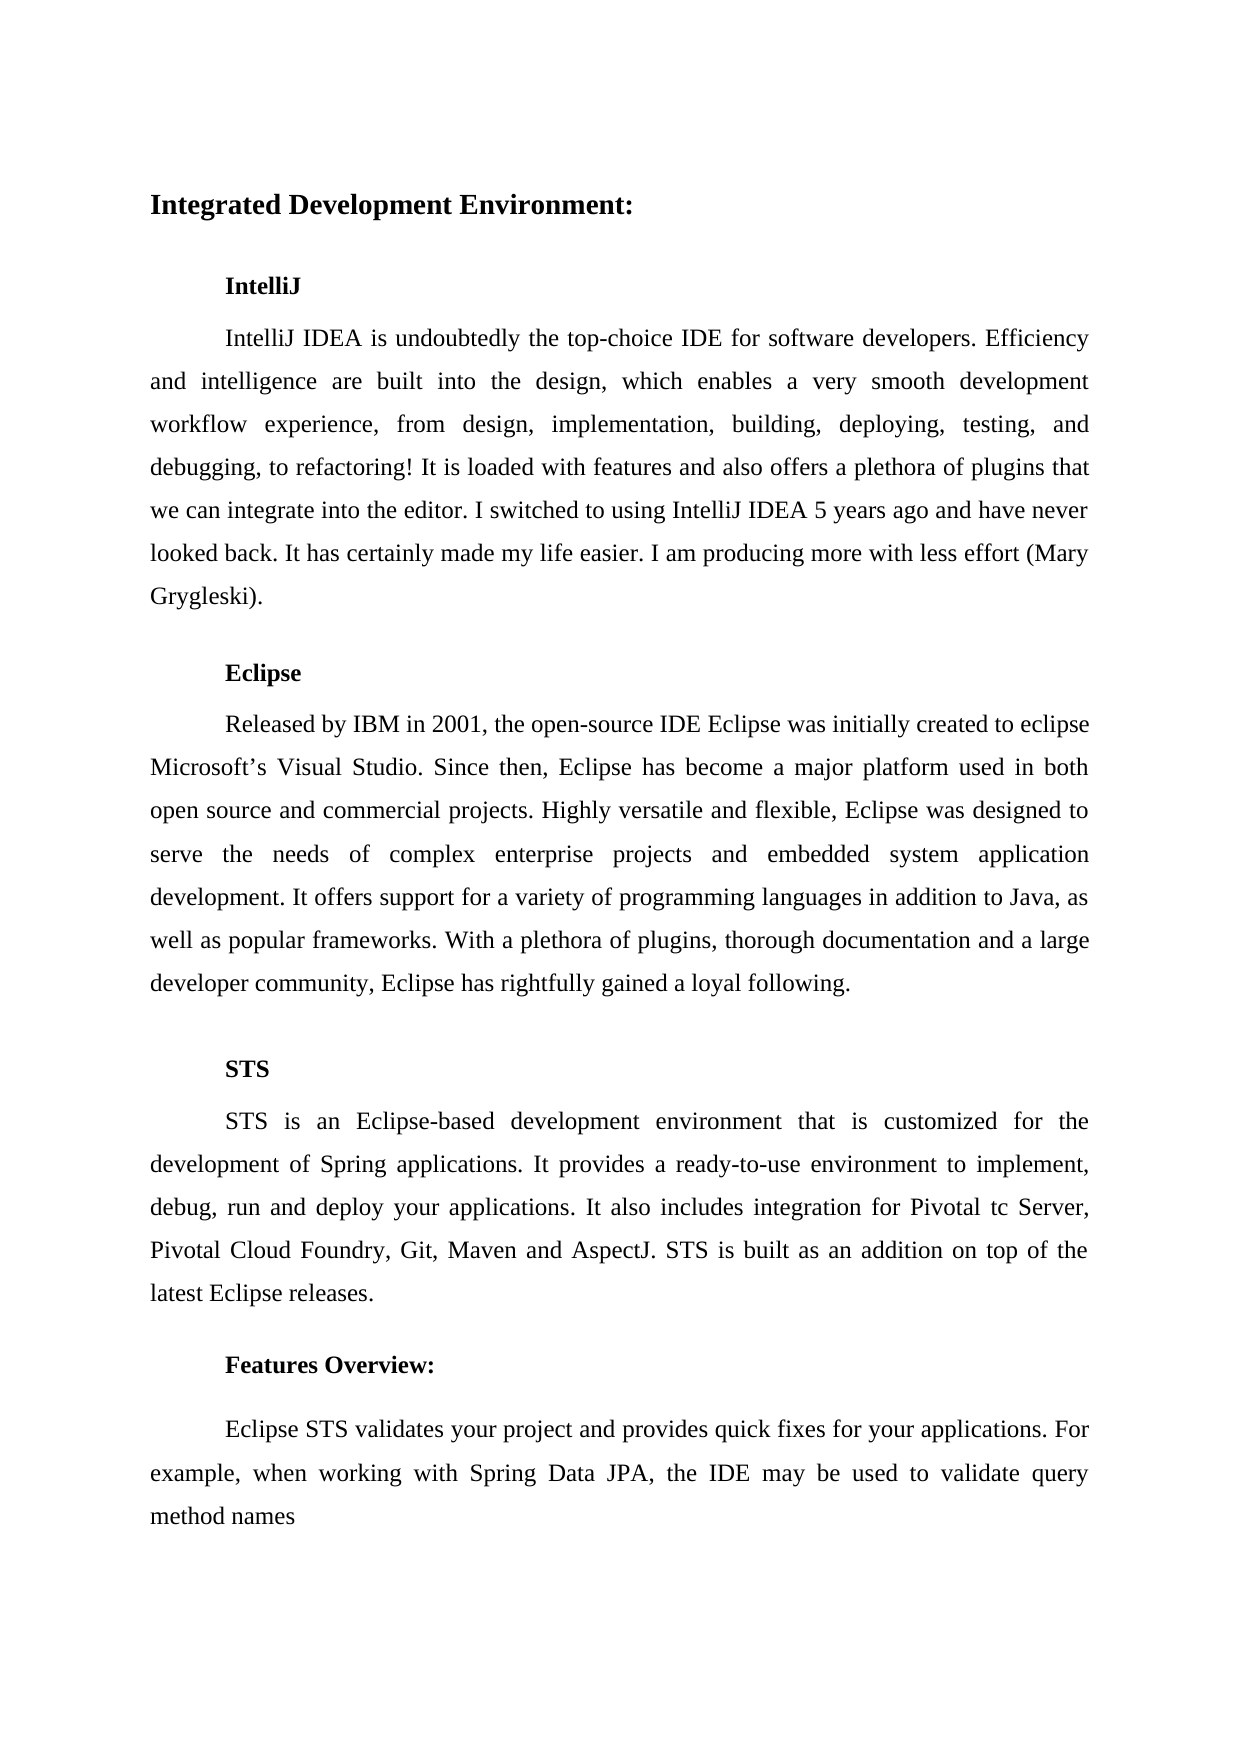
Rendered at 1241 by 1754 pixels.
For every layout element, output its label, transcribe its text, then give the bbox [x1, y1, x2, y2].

text Released by IBM in 2001, the open-source IDE Eclipse was initially created to eclipse Microsoft’s Visual Studio. Since then, Eclipse has become a major platform used in both open source and commercial projects. Highly versatile and flexible, Eclipse was designed to serve the needs of complex enterprise projects and embedded system application development. It offers support for a variety of programming languages in addition to Java, as well as popular frameworks. With a plethora of plugins, thorough documentation and a large developer community, Eclipse has rightfully gained a loyal following. [150, 709, 1090, 997]
subtitle Integrated Development Environment: [150, 187, 1090, 221]
subtitle Eclipse [225, 658, 1090, 687]
text IntelliJ IDEA is undoubtedly the top-choice IDE for software developers. Efficiency and intelligence are built into the design, which enables a very smooth development workflow experience, from design, implementation, building, deploying, testing, and debugging, to refactoring! It is loaded with features and also offers a plethora of plugins that we can integrate into the editor. I switched to using IntelliJ IDEA 5 years ago and have never looked back. It has certainly made my life easier. I am producing more with less effort (Mary Grygleski). [150, 323, 1090, 610]
text STS is an Eclipse-based development environment that is customized for the development of Spring applications. It provides a ready-to-use environment to implement, debug, run and deploy your applications. It also includes integration for Pivotal tc Server, Pivotal Cloud Foundry, Git, Maven and AspectJ. STS is built as an addition on top of the latest Eclipse releases. [150, 1106, 1090, 1307]
text Features Overview: [150, 1351, 1090, 1379]
subtitle IntelliJ [225, 271, 1090, 300]
text Eclipse STS validates your project and provides quick fixes for your applications. For example, when working with Spring Data JPA, the IDE may be used to validate query method names [150, 1414, 1090, 1529]
subtitle STS [225, 1054, 1090, 1083]
